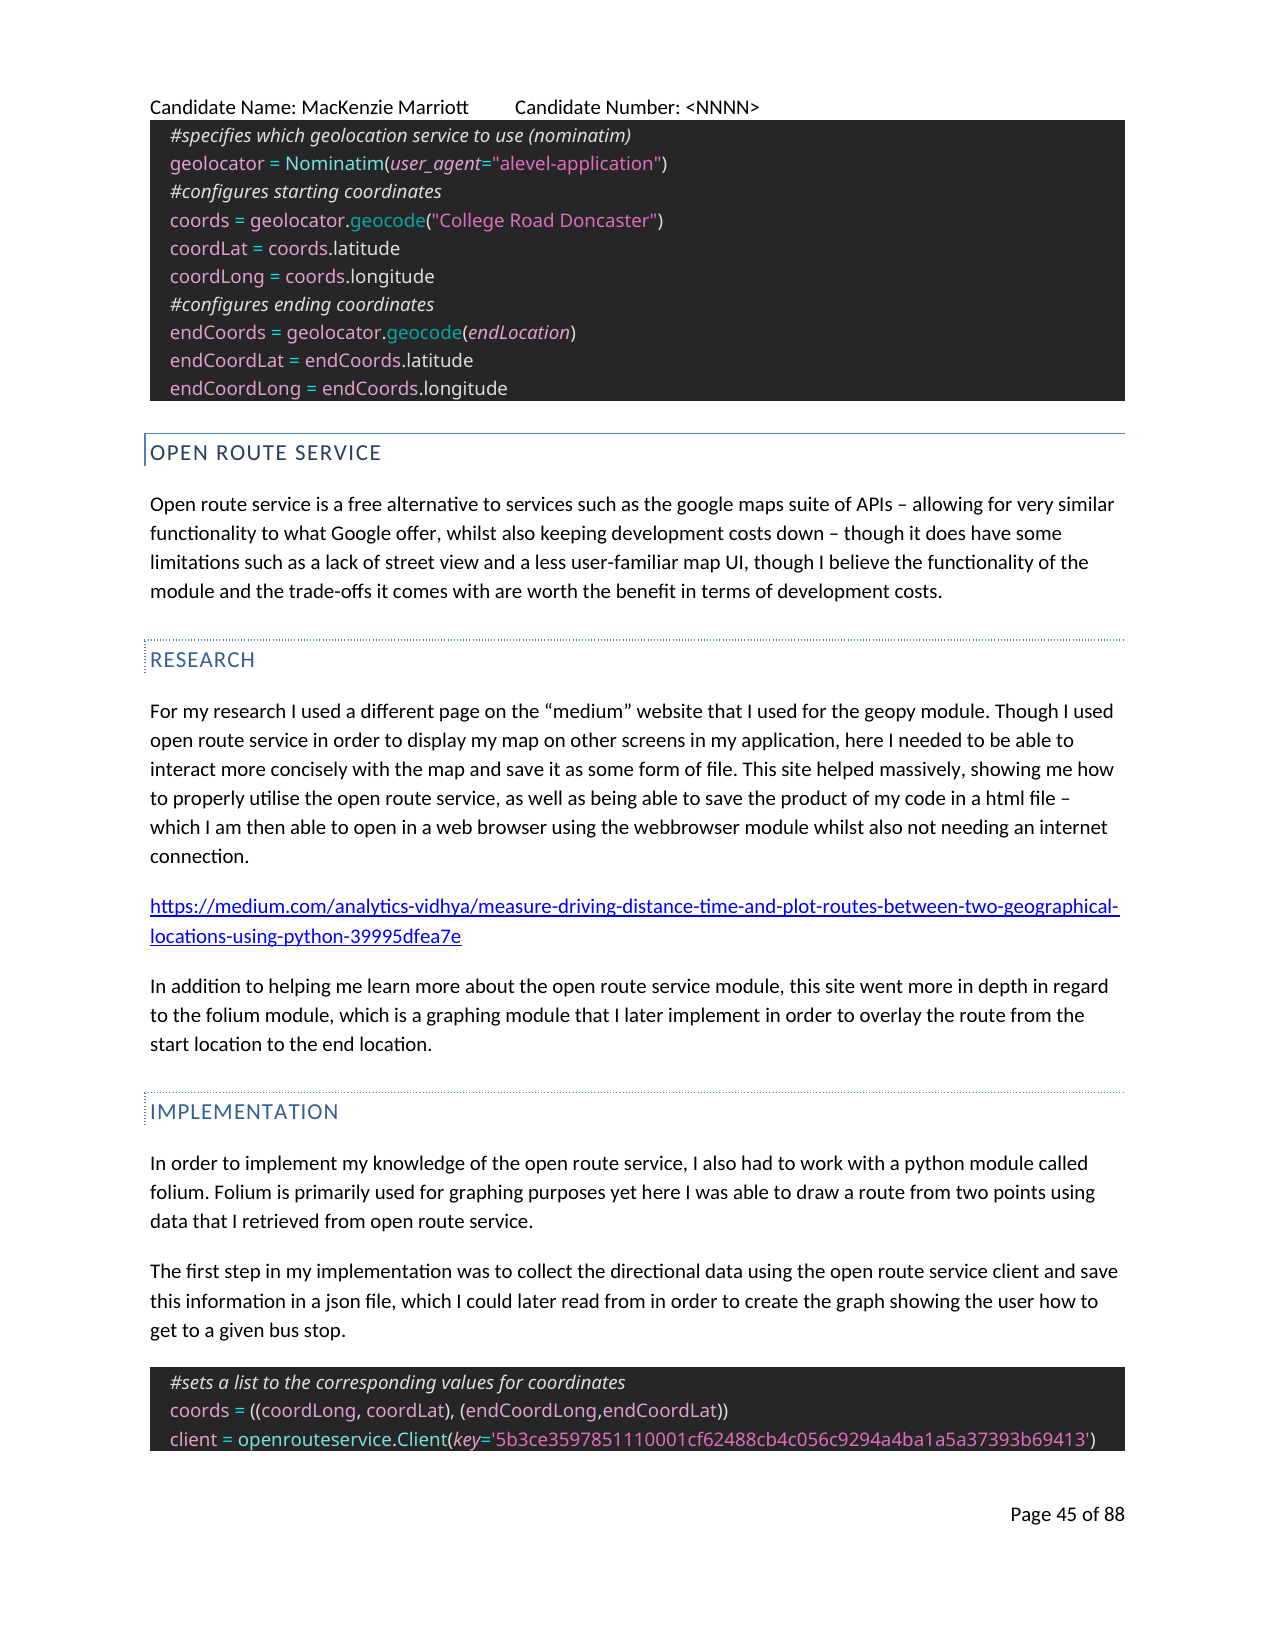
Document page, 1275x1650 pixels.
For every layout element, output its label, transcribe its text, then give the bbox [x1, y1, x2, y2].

subtitle open route service [146, 434, 1125, 466]
subtitle Research [144, 639, 1125, 673]
text client = openrouteservice.Client(key='5b3ce3597851110001cf62488cb4c056c9294a4ba1a5a37393b69413') [150, 1423, 1125, 1451]
text #configures starting coordinates [150, 176, 1125, 204]
text endCoordLong = endCoords.longitude [150, 373, 1125, 401]
text #configures ending coordinates [150, 289, 1125, 317]
text coords = geolocator.geocode("College Road Doncaster") [150, 204, 1125, 232]
text For my research I used a different page on the “medium” website that I used for the geopy module. Though I used open route service in order to display my map on other screens in my application, here I needed to be able to interact more concisely with the map and save it as some form of file. This site helped massively, showing me how to properly utilise the open route service, as well as being able to save the product of my code in a html file – which I am then able to open in a web browser using the webbrowser module whilst also not needing an internet connection. [150, 698, 1125, 869]
text endCoords = geolocator.geocode(endLocation) [150, 317, 1125, 345]
text #sets a list to the corresponding values for coordinates [150, 1367, 1125, 1395]
text https://medium.com/analytics-vidhya/measure-driving-distance-time-and-plot-routes-between-two-geographical-locations-using-python-39995dfea7e [150, 894, 1125, 948]
text coordLat = coords.latitude [150, 232, 1125, 261]
subtitle Implementation [144, 1092, 1125, 1125]
text coordLong = coords.longitude [150, 261, 1125, 289]
text endCoordLat = endCoords.latitude [150, 345, 1125, 373]
text In addition to helping me learn more about the open route service module, this site went more in depth in regard to the folium module, which is a graphing module that I later implement in order to overlay the route from the start location to the end location. [150, 973, 1125, 1057]
text The first step in my implementation was to collect the directional data using the open route service client and save this information in a json file, which I could later read from in order to create the graph showing the user how to get to a given bus stop. [150, 1259, 1125, 1342]
text In order to implement my knowledge of the open route service, I also had to work with a python module called folium. Folium is primarily used for graphing purposes yet here I was able to draw a route from two points using data that I retrieved from open route service. [150, 1150, 1125, 1234]
text geolocator = Nominatim(user_agent="alevel-application") [150, 148, 1125, 176]
text #specifies which geolocation service to use (nominatim) [150, 120, 1125, 148]
text Open route service is a free alternative to services such as the google maps suite of APIs – allowing for very similar functionality to what Google offer, whilst also keeping development costs down – though it does have some limitations such as a lack of street view and a less user-familiar map UI, though I believe the functionality of the module and the trade-offs it comes with are worth the benefit in terms of development costs. [150, 491, 1125, 604]
text coords = ((coordLong, coordLat), (endCoordLong,endCoordLat)) [150, 1395, 1125, 1423]
